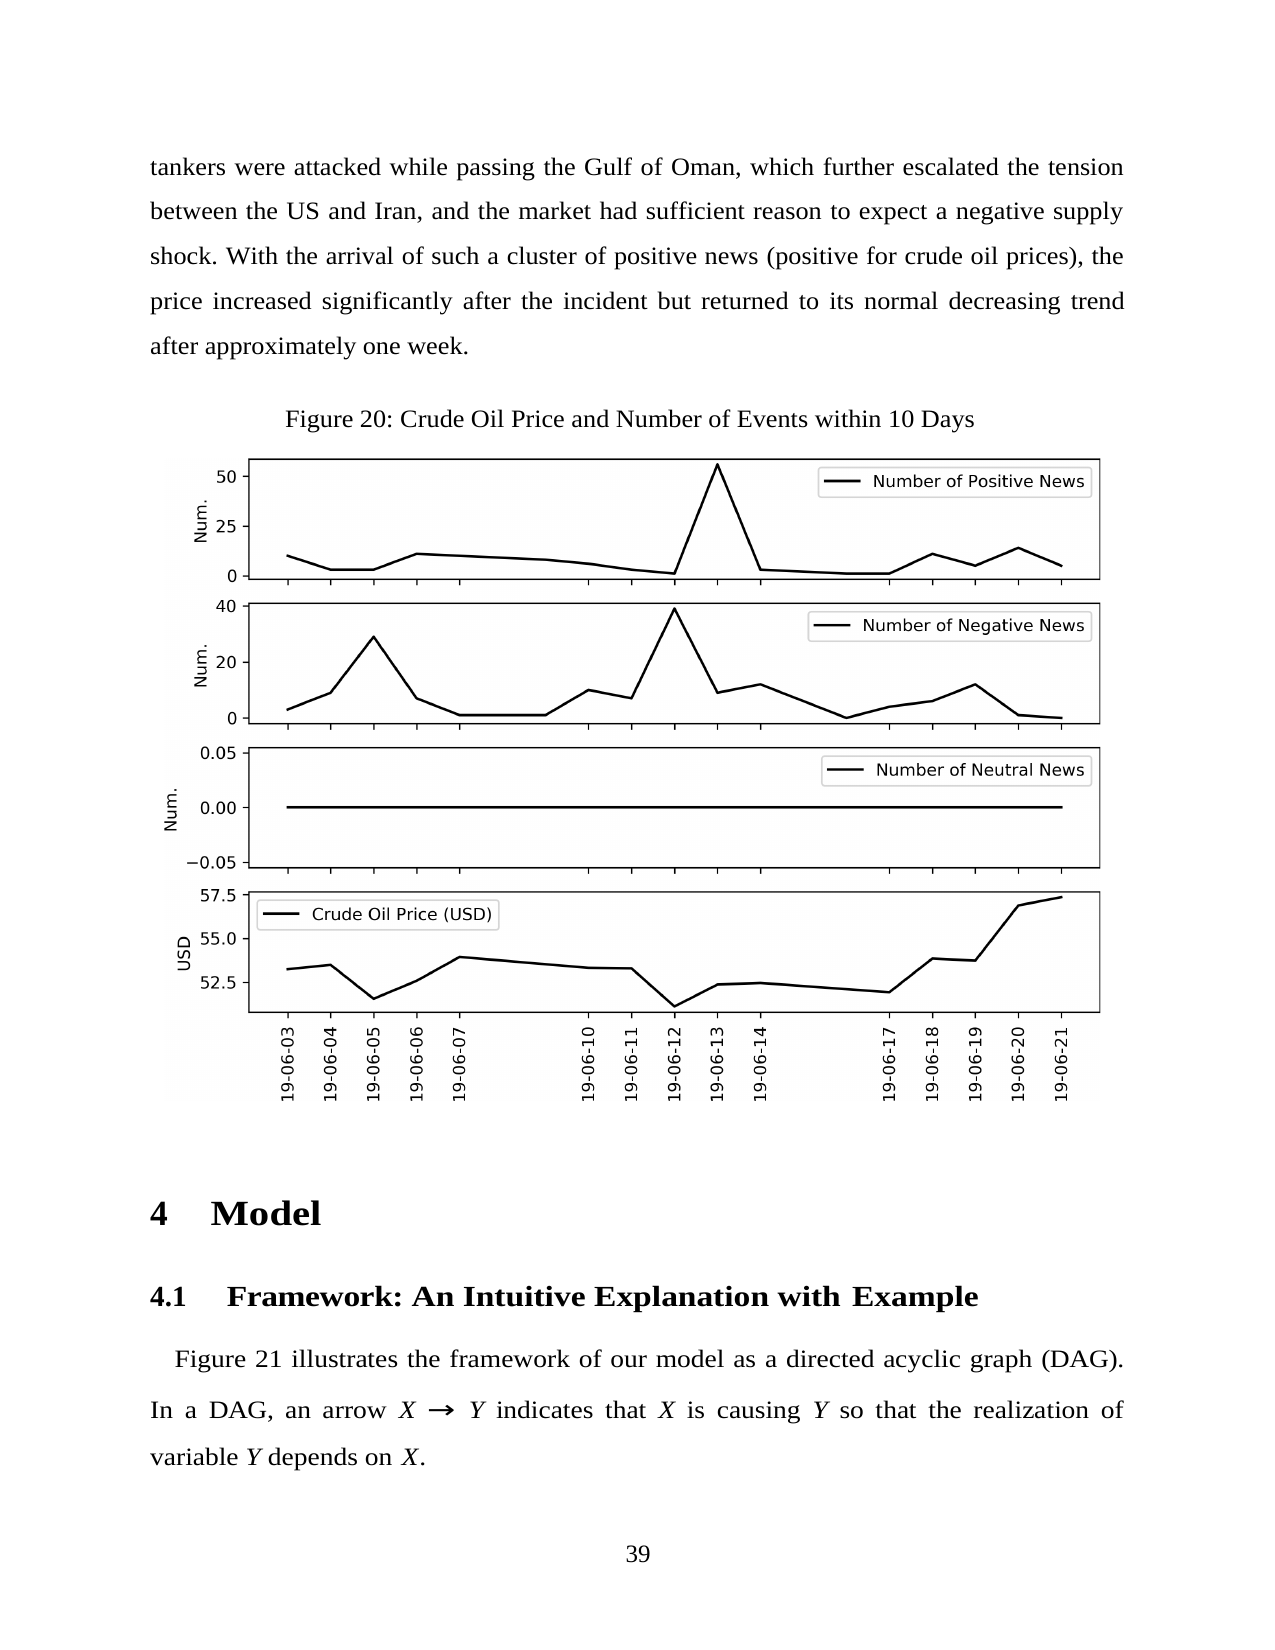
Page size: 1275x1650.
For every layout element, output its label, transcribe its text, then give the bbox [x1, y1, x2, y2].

text Figure 21 illustrates the framework of our model as a directed acyclic graph (DAG). In a DAG, an arrow X → Y indicates that X is causing Y so that the realization of variable Y depends on X. [150, 1344, 1125, 1470]
text Figure 20: Crude Oil Price and Number of Events within 10 Days [285, 404, 1244, 433]
subtitle Framework: An Intuitive Explanation with Example [150, 1279, 1244, 1312]
picture [164, 458, 1101, 1101]
subtitle Model [150, 1192, 1244, 1233]
text tankers were attacked while passing the Gulf of Oman, which further escalated the tension between the US and Iran, and the market had sufficient reason to expect a negative supply shock. With the arrival of such a cluster of positive news (positive for crude oil prices), the price increased significantly after the incident but returned to its normal decreasing trend after approximately one week. [150, 152, 1125, 359]
